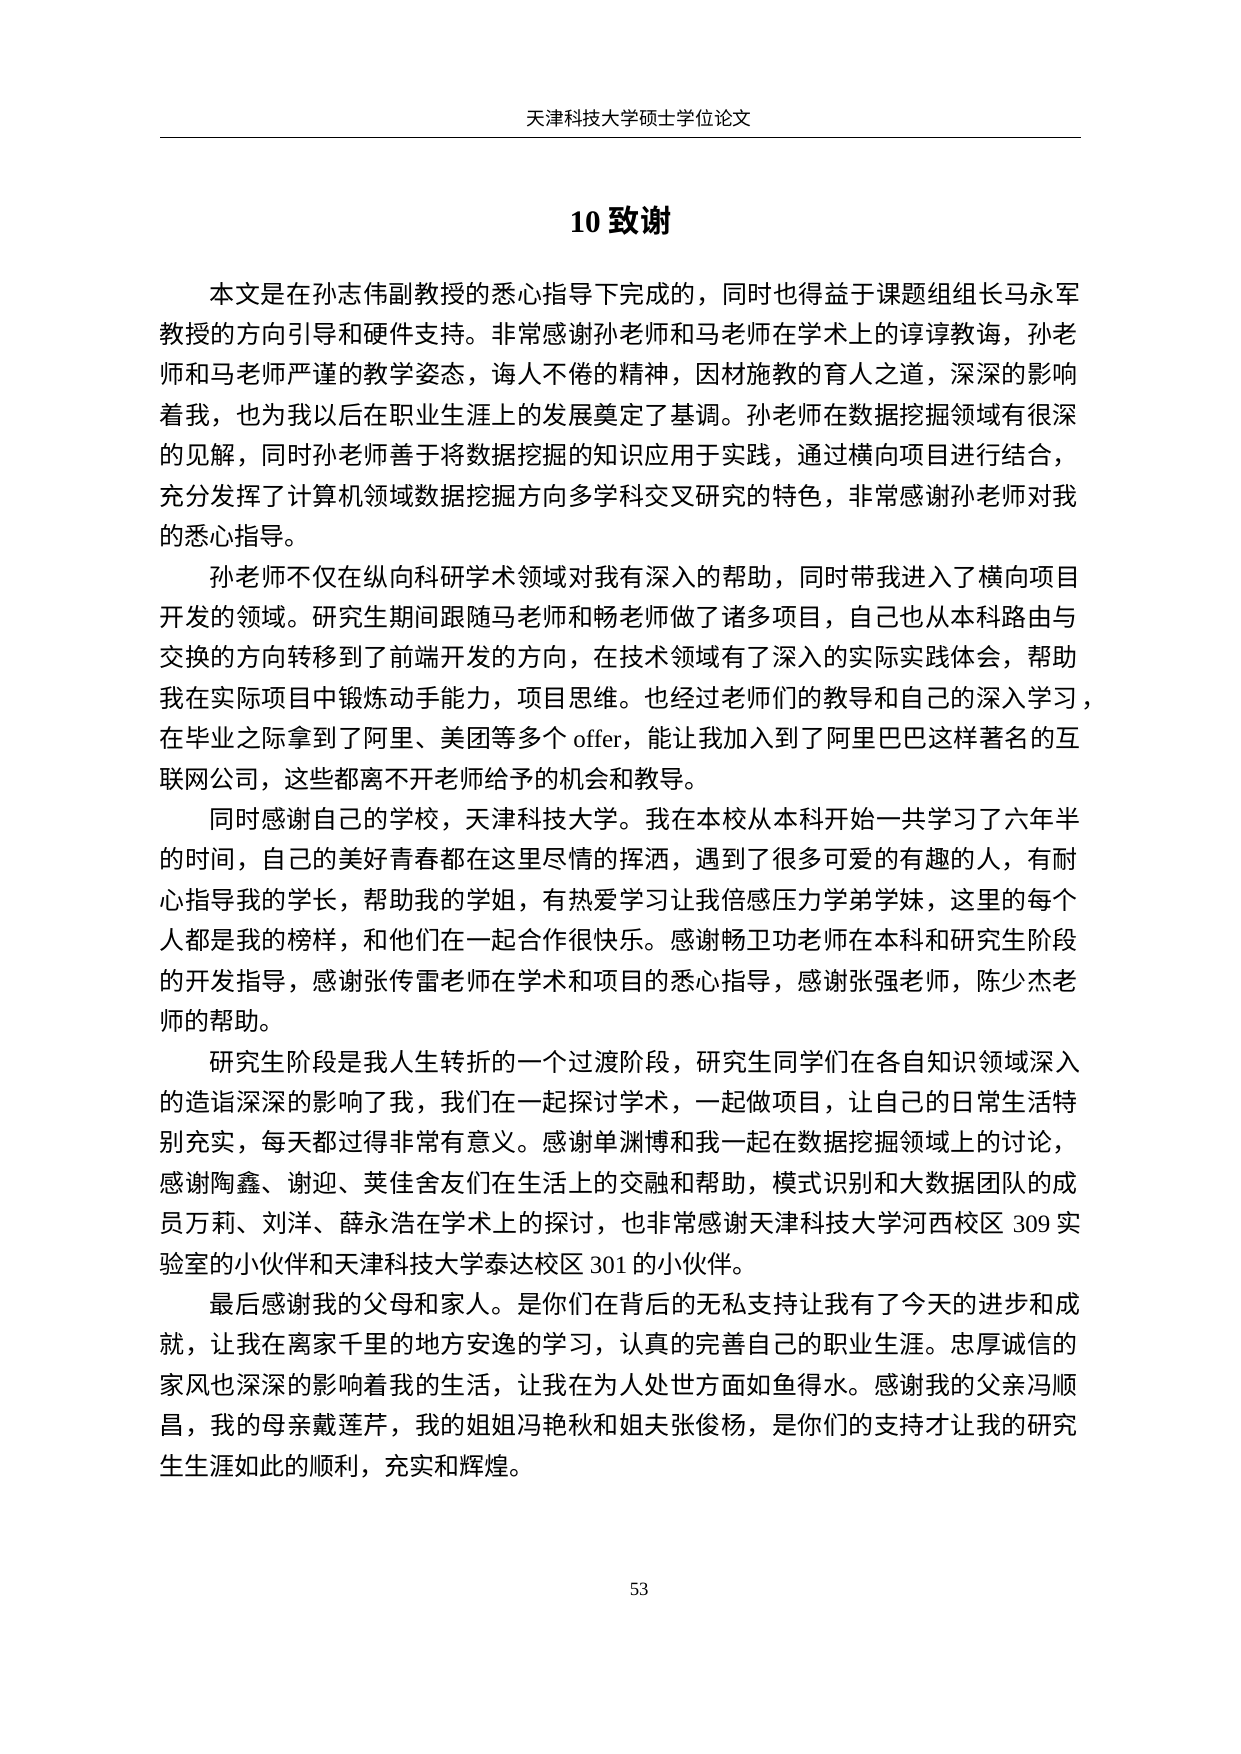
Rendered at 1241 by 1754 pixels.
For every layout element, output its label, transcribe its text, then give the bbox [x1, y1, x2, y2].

text 本文是在孙志伟副教授的悉心指导下完成的，同时也得益于课题组组长马永军教授的方向引导和硬件支持。非常感谢孙老师和马老师在学术上的谆谆教诲，孙老师和马老师严谨的教学姿态，诲人不倦的精神，因材施教的育人之道，深深的影响着我，也为我以后在职业生涯上的发展奠定了基调。孙老师在数据挖掘领域有很深的见解，同时孙老师善于将数据挖掘的知识应用于实践，通过横向项目进行结合，充分发挥了计算机领域数据挖掘方向多学科交叉研究的特色，非常感谢孙老师对我的悉心指导。 [159, 272, 1081, 555]
text 同时感谢自己的学校，天津科技大学。我在本校从本科开始一共学习了六年半的时间，自己的美好青春都在这里尽情的挥洒，遇到了很多可爱的有趣的人，有耐心指导我的学长，帮助我的学姐，有热爱学习让我倍感压力学弟学妹，这里的每个人都是我的榜样，和他们在一起合作很快乐。感谢畅卫功老师在本科和研究生阶段的开发指导，感谢张传雷老师在学术和项目的悉心指导，感谢张强老师，陈少杰老师的帮助。 [159, 797, 1081, 1040]
subtitle 10 致谢 [159, 179, 1081, 259]
text 研究生阶段是我人生转折的一个过渡阶段，研究生同学们在各自知识领域深入的造诣深深的影响了我，我们在一起探讨学术，一起做项目，让自己的日常生活特别充实，每天都过得非常有意义。感谢单渊博和我一起在数据挖掘领域上的讨论，感谢陶鑫、谢迎、荚佳舍友们在生活上的交融和帮助，模式识别和大数据团队的成员万莉、刘洋、薛永浩在学术上的探讨，也非常感谢天津科技大学河西校区309实验室的小伙伴和天津科技大学泰达校区301的小伙伴。 [159, 1040, 1081, 1282]
text 孙老师不仅在纵向科研学术领域对我有深入的帮助，同时带我进入了横向项目开发的领域。研究生期间跟随马老师和畅老师做了诸多项目，自己也从本科路由与交换的方向转移到了前端开发的方向，在技术领域有了深入的实际实践体会，帮助我在实际项目中锻炼动手能力，项目思维。也经过老师们的教导和自己的深入学习，在毕业之际拿到了阿里、美团等多个offer，能让我加入到了阿里巴巴这样著名的互联网公司，这些都离不开老师给予的机会和教导。 [159, 555, 1081, 797]
text 最后感谢我的父母和家人。是你们在背后的无私支持让我有了今天的进步和成就，让我在离家千里的地方安逸的学习，认真的完善自己的职业生涯。忠厚诚信的家风也深深的影响着我的生活，让我在为人处世方面如鱼得水。感谢我的父亲冯顺昌，我的母亲戴莲芹，我的姐姐冯艳秋和姐夫张俊杨，是你们的支持才让我的研究生生涯如此的顺利，充实和辉煌。 [159, 1282, 1081, 1484]
